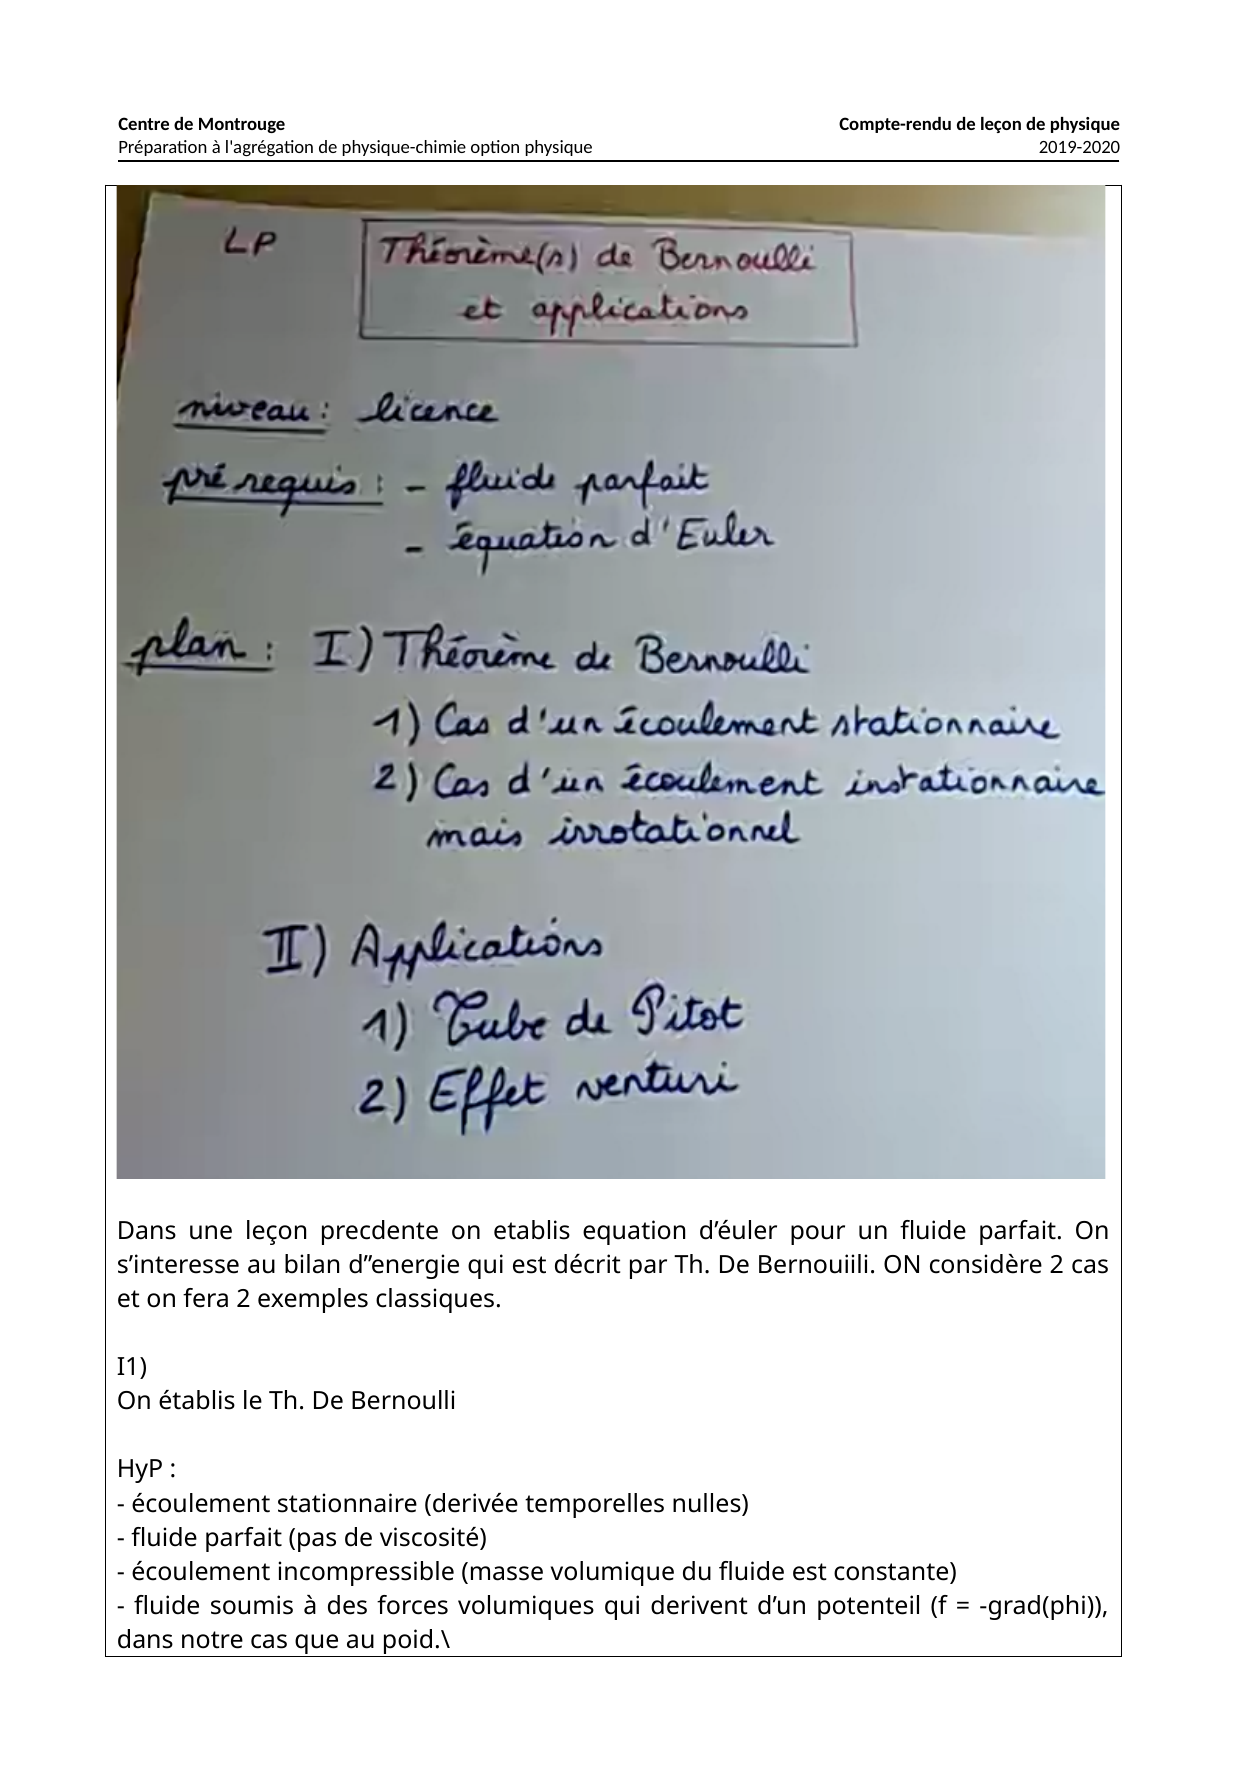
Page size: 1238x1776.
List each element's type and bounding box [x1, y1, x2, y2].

picture [116, 185, 1106, 1179]
table_cell [106, 186, 1121, 1656]
